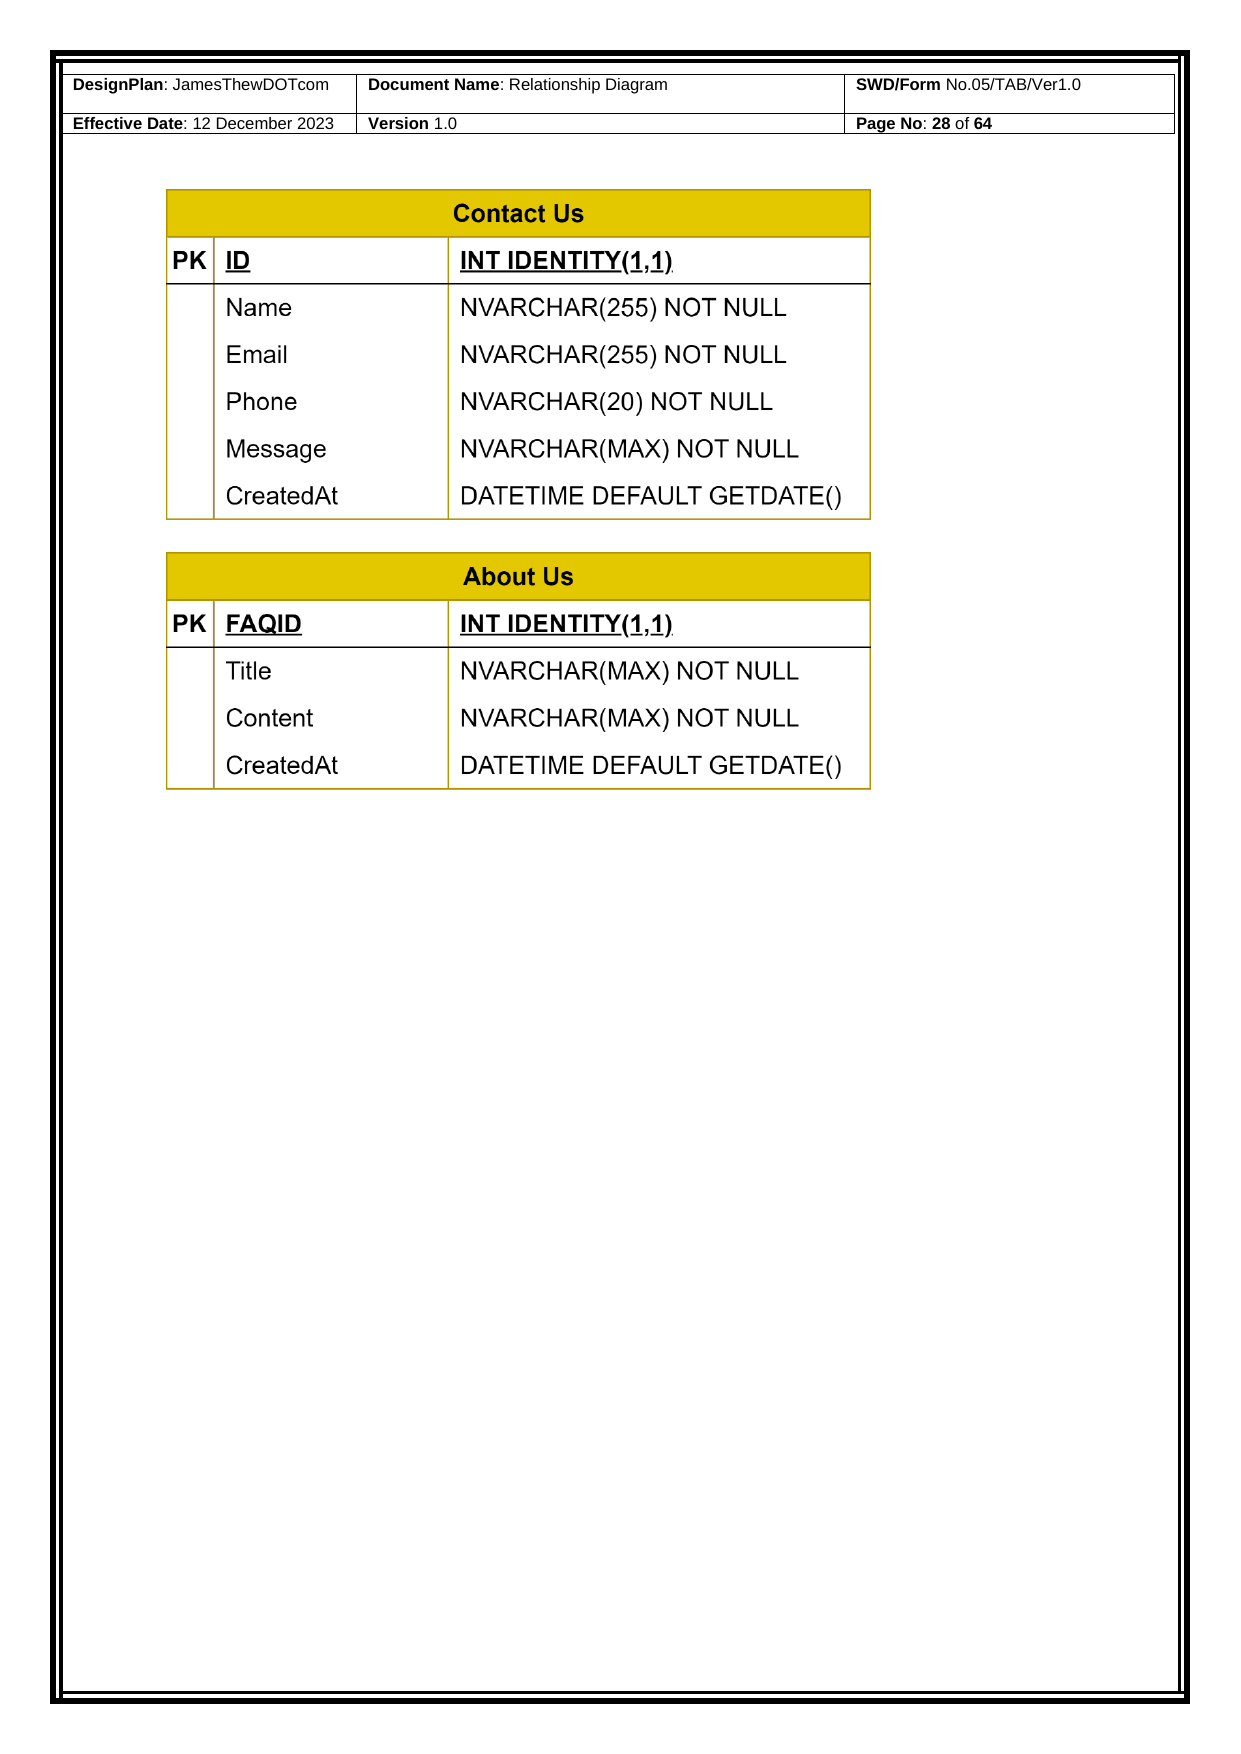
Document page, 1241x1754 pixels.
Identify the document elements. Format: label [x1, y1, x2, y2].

picture [150, 173, 888, 805]
